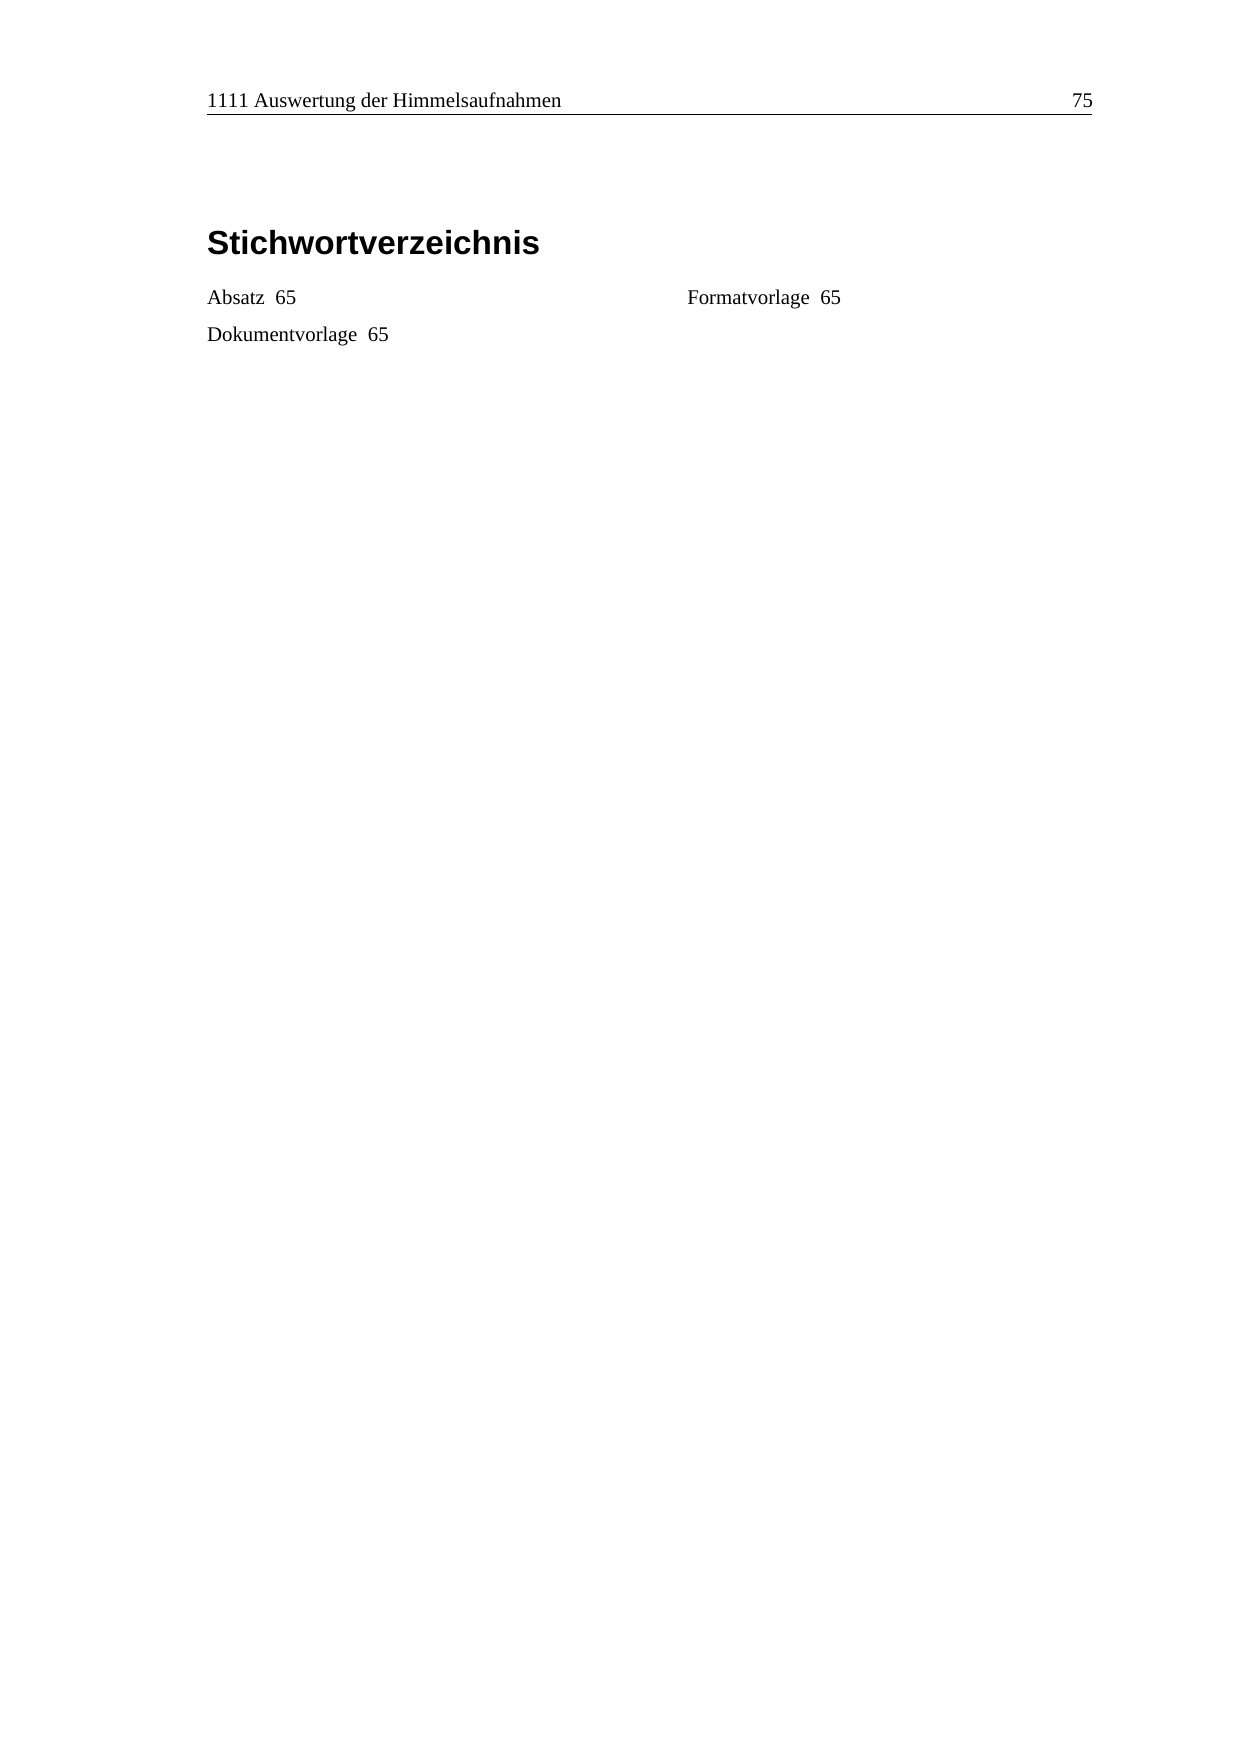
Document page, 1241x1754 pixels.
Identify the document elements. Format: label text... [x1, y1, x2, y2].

text Formatvorlage 65 [687, 285, 1092, 309]
subtitle Stichwortverzeichnis [207, 223, 1092, 261]
text Absatz 65 [207, 285, 612, 309]
text Dokumentvorlage 65 [207, 322, 612, 346]
